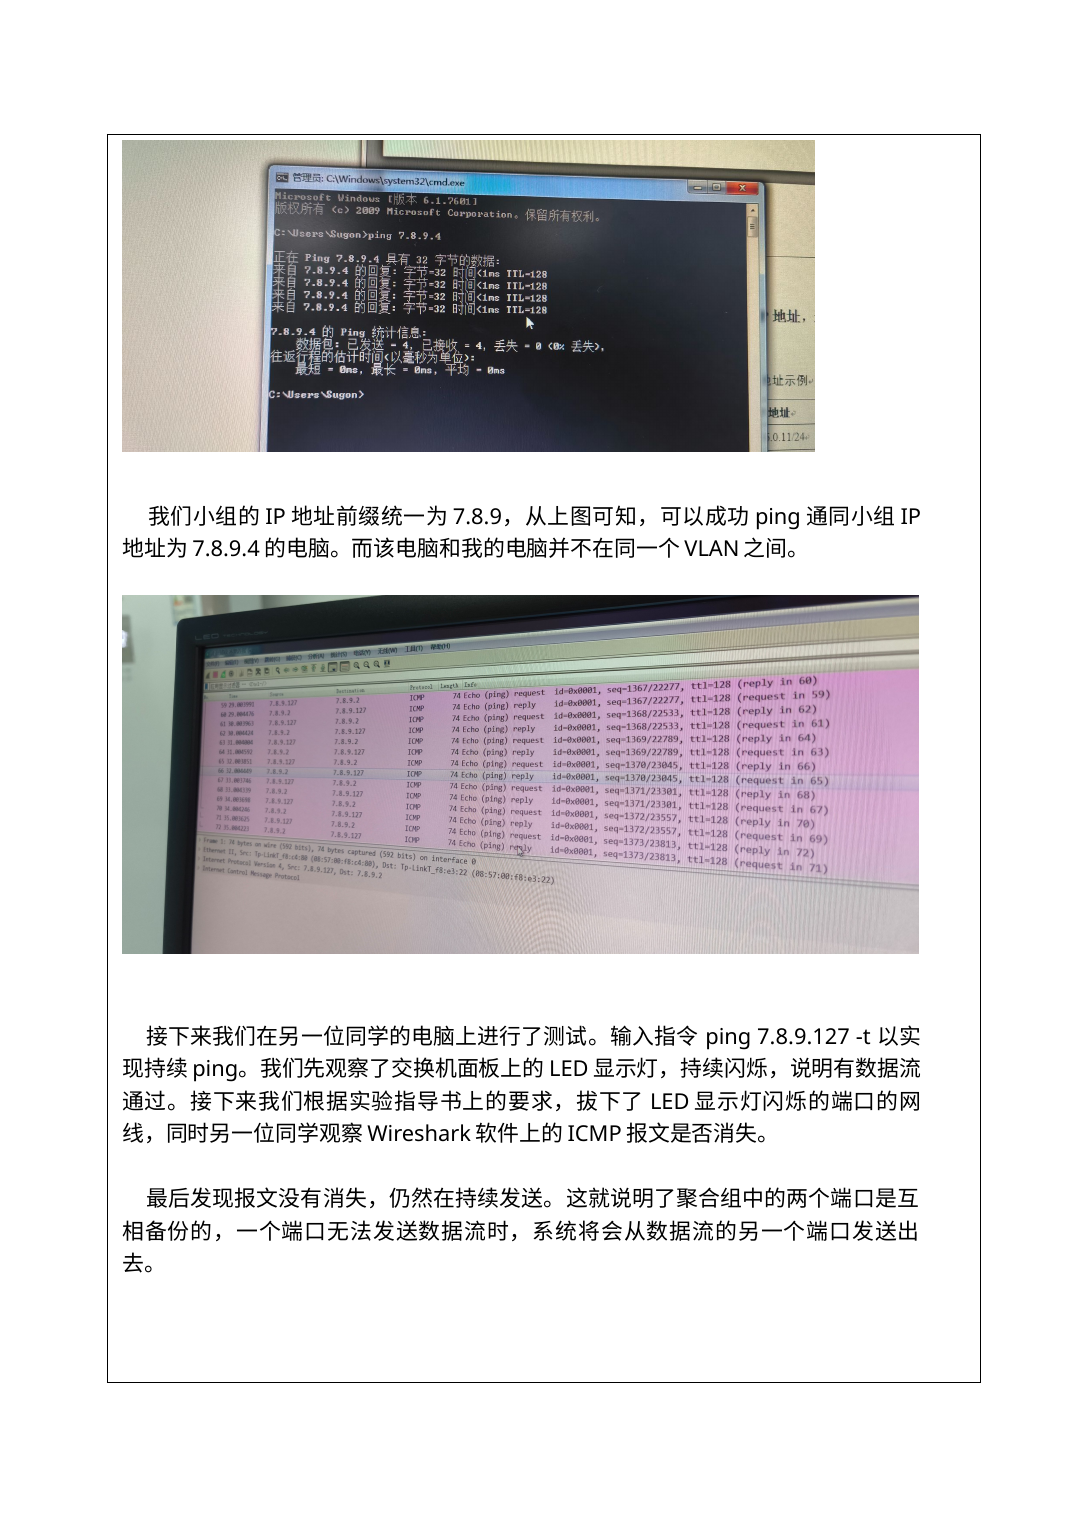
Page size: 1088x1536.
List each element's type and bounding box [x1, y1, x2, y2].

picture [122, 595, 919, 954]
table_cell [108, 135, 980, 1382]
picture [122, 140, 815, 452]
